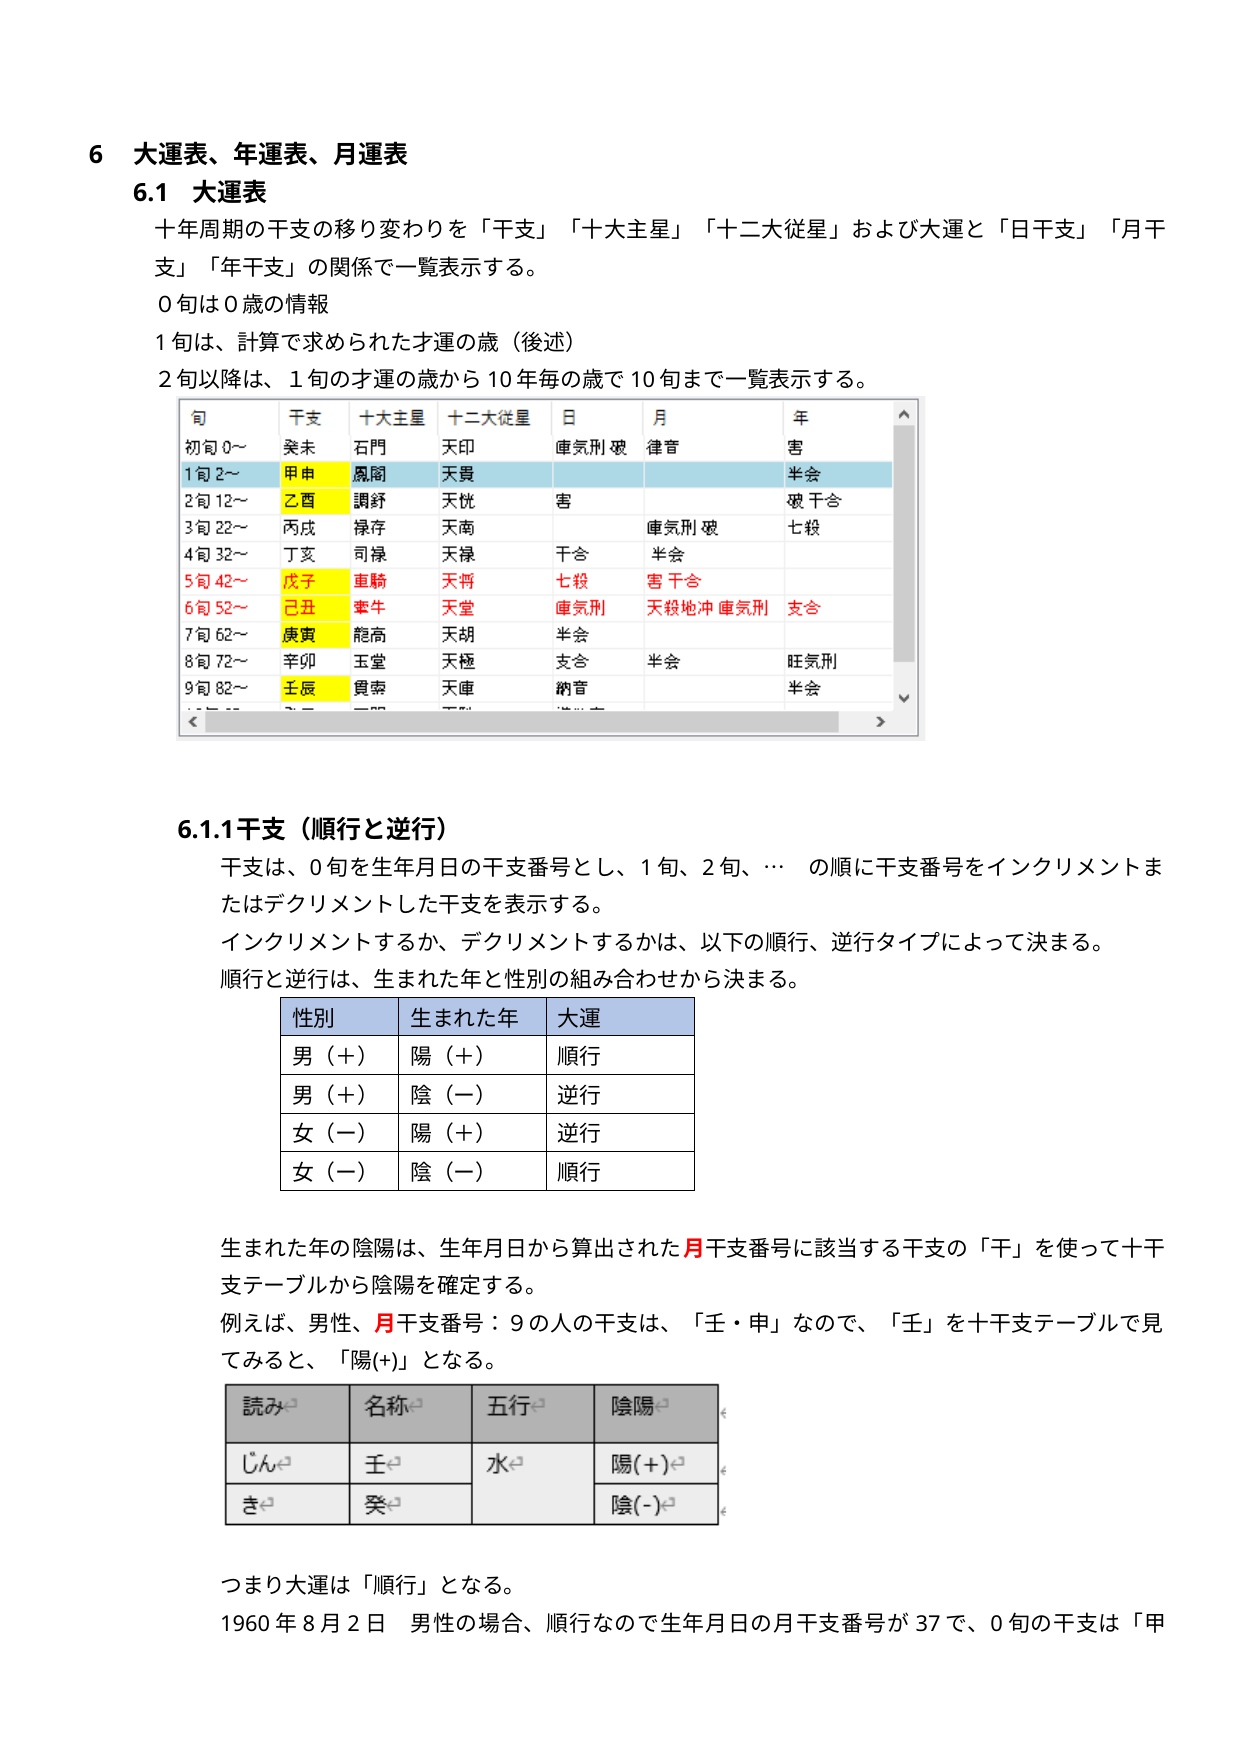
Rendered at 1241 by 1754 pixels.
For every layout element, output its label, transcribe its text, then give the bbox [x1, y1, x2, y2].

table_cell 陽（＋） [399, 1114, 546, 1151]
table_cell 女（ー） [281, 1114, 398, 1151]
table_cell 男（＋） [281, 1036, 398, 1074]
table_cell 陽（＋） [399, 1036, 546, 1074]
text つまり大運は「順行」となる。 [220, 1566, 1167, 1603]
table_cell 順行 [547, 1036, 694, 1074]
text 順行と逆行は、生まれた年と性別の組み合わせから決まる。 [220, 959, 1167, 997]
table_cell 男（＋） [281, 1075, 398, 1112]
table_cell 女（ー） [281, 1152, 398, 1189]
text ０旬は０歳の情報 [154, 284, 1167, 322]
table_header 大運 [547, 998, 694, 1035]
table_header 生まれた年 [399, 998, 546, 1035]
table_cell 陰（ー） [399, 1152, 546, 1189]
table_cell 順行 [547, 1152, 694, 1189]
text 生まれた年の陰陽は、生年月日から算出された月干支番号に該当する干支の「干」を使って十干支テーブルから陰陽を確定する。 [220, 1228, 1167, 1303]
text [220, 1603, 1167, 1641]
table_cell 陰（ー） [399, 1075, 546, 1112]
list 大運表、年運表、月運表 [89, 134, 1145, 172]
list 大運表 [133, 172, 1145, 209]
text 干支は、0旬を生年月日の干支番号とし、1旬、2旬、… の順に干支番号をインクリメントまたはデクリメントした干支を表示する。 [220, 847, 1167, 922]
table_cell 逆行 [547, 1114, 694, 1151]
table_cell 逆行 [547, 1075, 694, 1112]
text ２旬以降は、１旬の才運の歳から10年毎の歳で10旬まで一覧表示する。 [154, 359, 1167, 397]
picture [176, 396, 926, 741]
picture [219, 1378, 727, 1535]
table_header 性別 [281, 998, 398, 1035]
list 干支（順行と逆行） [177, 809, 1145, 847]
text インクリメントするか、デクリメントするかは、以下の順行、逆行タイプによって決まる。 [220, 922, 1167, 959]
text 1旬は、計算で求められた才運の歳（後述） [154, 322, 1167, 359]
text 十年周期の干支の移り変わりを「干支」「十大主星」「十二大従星」および大運と「日干支」「月干支」「年干支」の関係で一覧表示する。 [154, 209, 1167, 284]
text 例えば、男性、月干支番号：９の人の干支は、「壬・申」なので、「壬」を十干支テーブルで見てみると、「陽(+)」となる。 [220, 1303, 1167, 1378]
